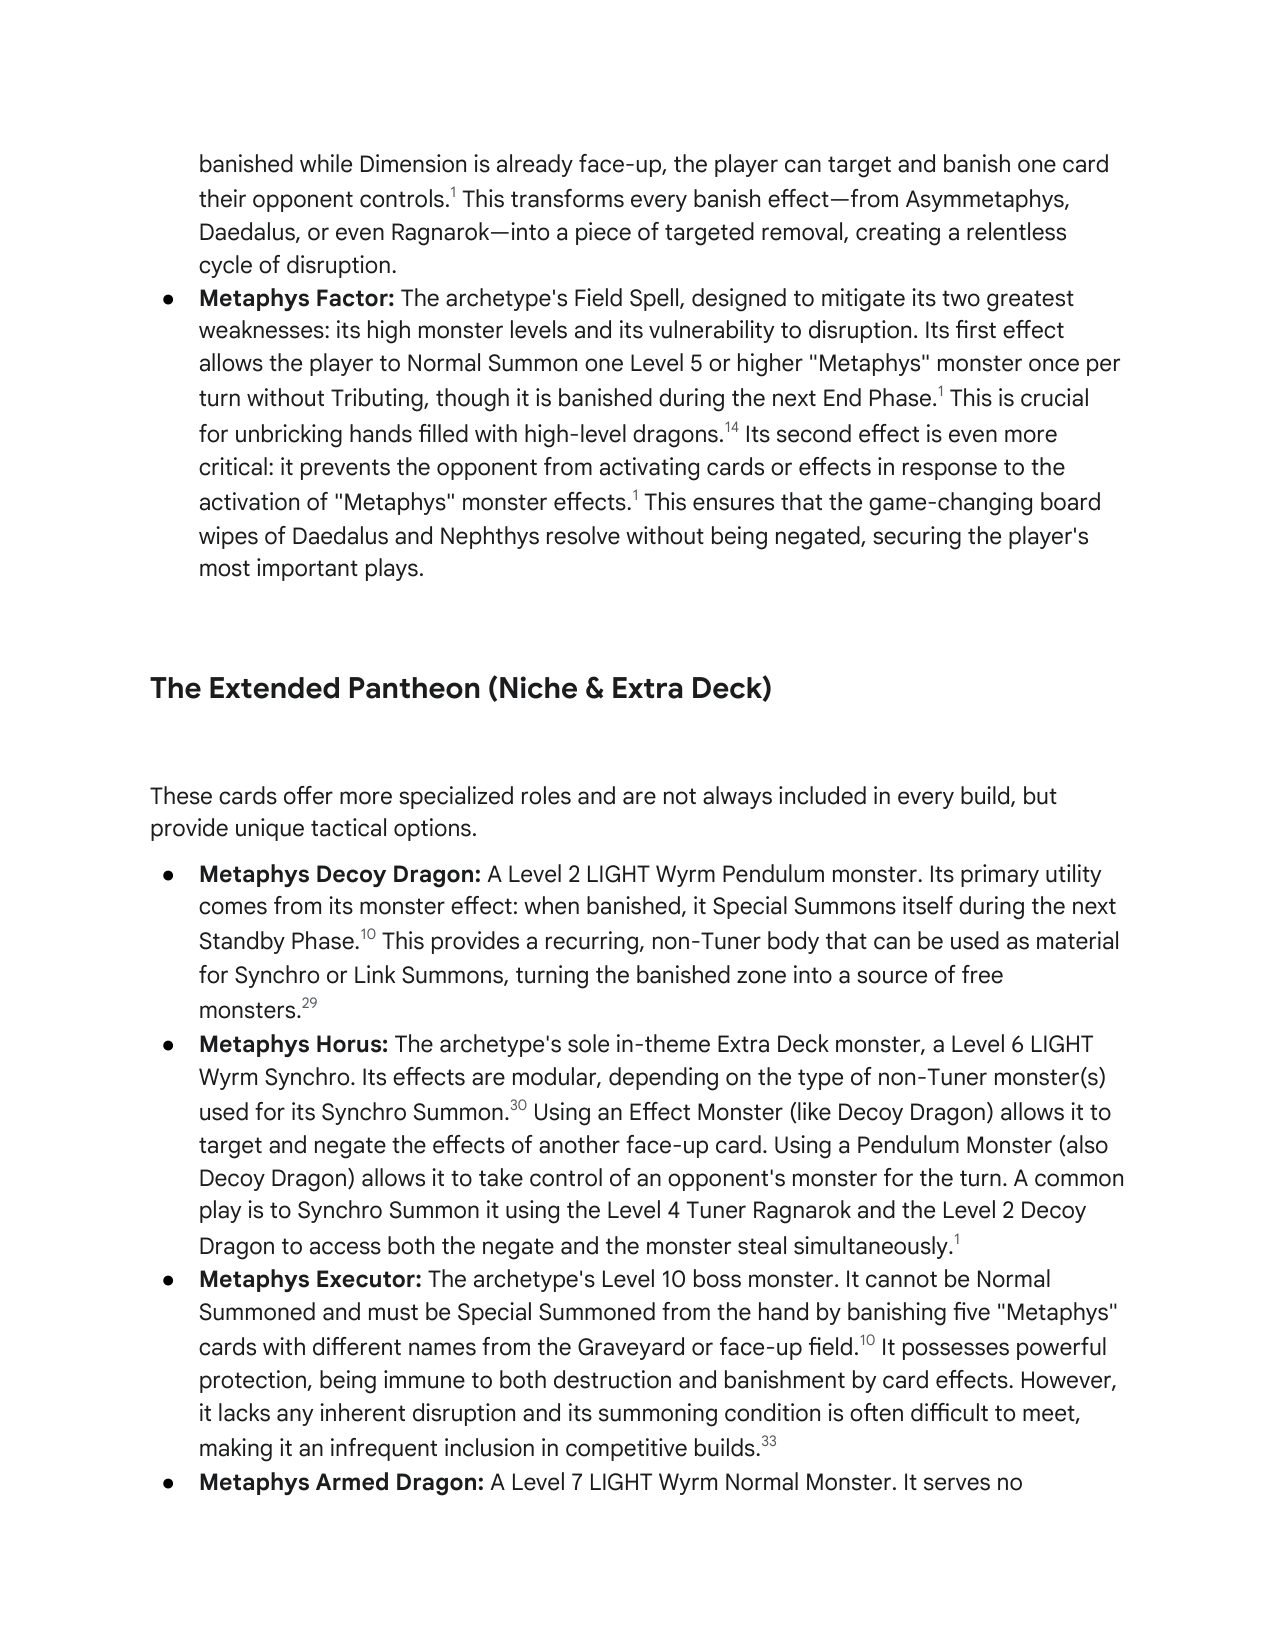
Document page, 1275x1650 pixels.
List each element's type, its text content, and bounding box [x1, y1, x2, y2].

list Metaphys Horus: The archetype's sole in-theme Extra Deck monster, a Level 6 LIGHT Wyrm Synchro. Its effects are modular, depending on the type of non-Tuner monster(s) used for its Synchro Summon.30 Using an Effect Monster (like Decoy Dragon) allows it to target and negate the effects of another face-up card. Using a Pendulum Monster (also Decoy Dragon) allows it to take control of an opponent's monster for the turn. A common play is to Synchro Summon it using the Level 4 Tuner Ragnarok and the Level 2 Decoy Dragon to access both the negate and the monster steal simultaneously.1 [161, 1030, 1125, 1261]
text These cards offer more specialized roles and are not always included in every build, but provide unique tactical options. [150, 782, 1125, 843]
list Metaphys Factor: The archetype's Field Spell, designed to mitigate its two greatest weaknesses: its high monster levels and its vulnerability to disruption. Its first effect allows the player to Normal Summon one Level 5 or higher "Metaphys" monster once per turn without Tributing, though it is banished during the next End Phase.1 This is crucial for unbricking hands filled with high-level dragons.14 Its second effect is even more critical: it prevents the opponent from activating cards or effects in response to the activation of "Metaphys" monster effects.1 This ensures that the game-changing board wipes of Daedalus and Nephthys resolve without being negated, securing the player's most important plays. [161, 284, 1125, 583]
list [161, 1468, 1125, 1497]
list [161, 150, 1125, 280]
list Metaphys Decoy Dragon: A Level 2 LIGHT Wyrm Pendulum monster. Its primary utility comes from its monster effect: when banished, it Special Summons itself during the next Standby Phase.10 This provides a recurring, non-Tuner body that can be used as material for Synchro or Link Summons, turning the banished zone into a source of free monsters.29 [161, 860, 1125, 1026]
list Metaphys Executor: The archetype's Level 10 boss monster. It cannot be Normal Summoned and must be Special Summoned from the hand by banishing five "Metaphys" cards with different names from the Graveyard or face-up field.10 It possesses powerful protection, being immune to both destruction and banishment by card effects. However, it lacks any inherent disruption and its summoning condition is often difficult to meet, making it an infrequent inclusion in competitive builds.33 [161, 1266, 1125, 1464]
subtitle The Extended Pantheon (Niche & Extra Deck) [150, 670, 1125, 707]
